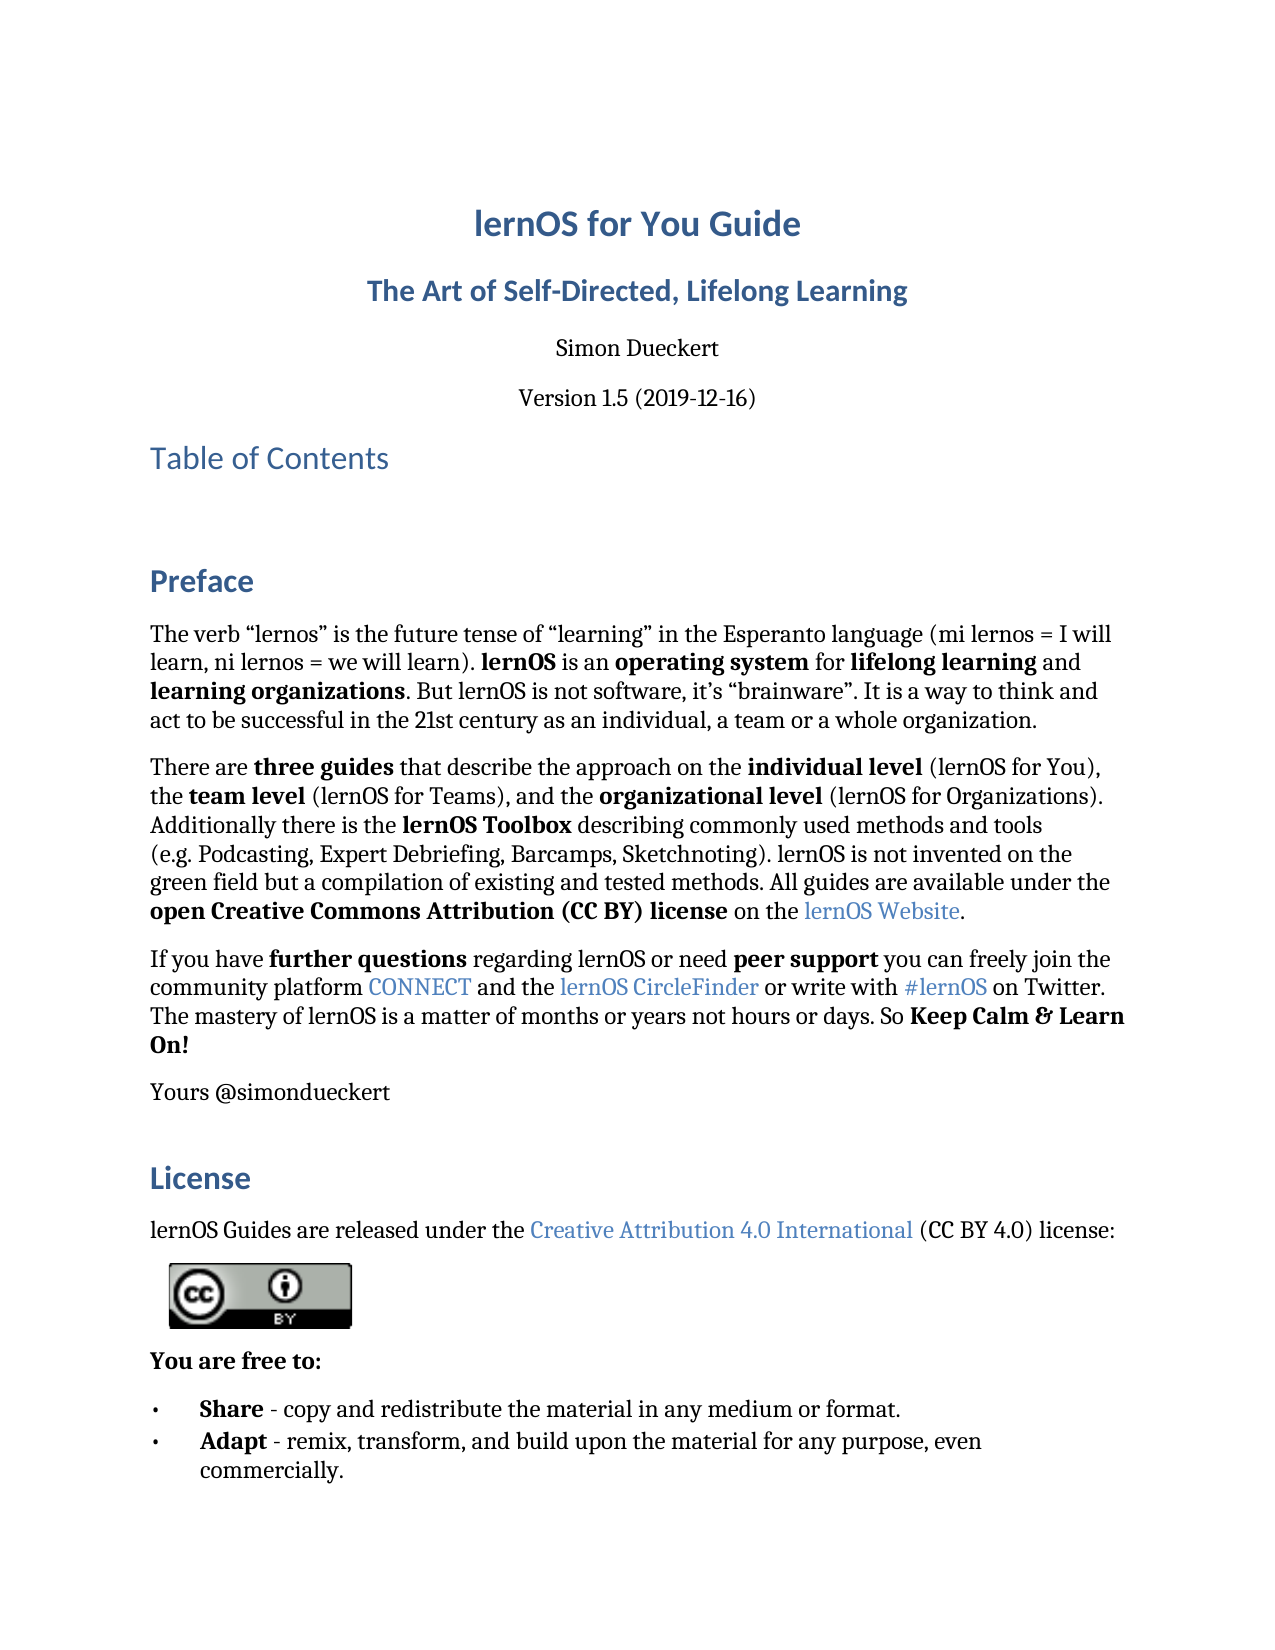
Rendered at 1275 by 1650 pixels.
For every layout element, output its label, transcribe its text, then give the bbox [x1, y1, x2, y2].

text lernOS Guides are released under the Creative Attribution 4.0 International (CC BY 4.0) license: [150, 1216, 1125, 1245]
text The verb “lernos” is the future tense of “learning” in the Esperanto language (mi lernos = I will learn, ni lernos = we will learn). lernOS is an operating system for lifelong learning and learning organizations. But lernOS is not software, it’s “brainware”. It is a way to think and act to be successful in the 21st century as an individual, a team or a whole organization. [150, 619, 1125, 734]
text Simon Dueckert [150, 334, 1125, 363]
picture [168, 1263, 353, 1329]
text If you have further questions regarding lernOS or need peer support you can freely join the community platform CONNECT and the lernOS CircleFinder or write with #lernOS on Twitter. The mastery of lernOS is a matter of months or years not hours or days. So Keep Calm & Learn On! [150, 944, 1125, 1059]
text Version 1.5 (2019-12-16) [150, 383, 1125, 412]
subtitle Preface [150, 560, 1125, 601]
list Adapt - remix, transform, and build upon the material for any purpose, even commercially. [150, 1427, 1125, 1485]
text There are three guides that describe the approach on the individual level (lernOS for You), the team level (lernOS for Teams), and the organizational level (lernOS for Organizations). Additionally there is the lernOS Toolbox describing commonly used methods and tools (e.g. Podcasting, Expert Debriefing, Barcamps, Sketchnoting). lernOS is not invented on the green field but a compilation of existing and tested methods. All guides are available under the open Creative Commons Attribution (CC BY) license on the lernOS Website. [150, 753, 1125, 926]
subtitle License [150, 1157, 1125, 1198]
text You are free to: [150, 1347, 1125, 1376]
subtitle The Art of Self-Directed, Lifelong Learning [150, 271, 1125, 309]
text Yours @simondueckert [150, 1078, 1125, 1107]
title lernOS for You Guide [150, 200, 1125, 246]
list Share - copy and redistribute the material in any medium or format. [150, 1395, 1125, 1423]
